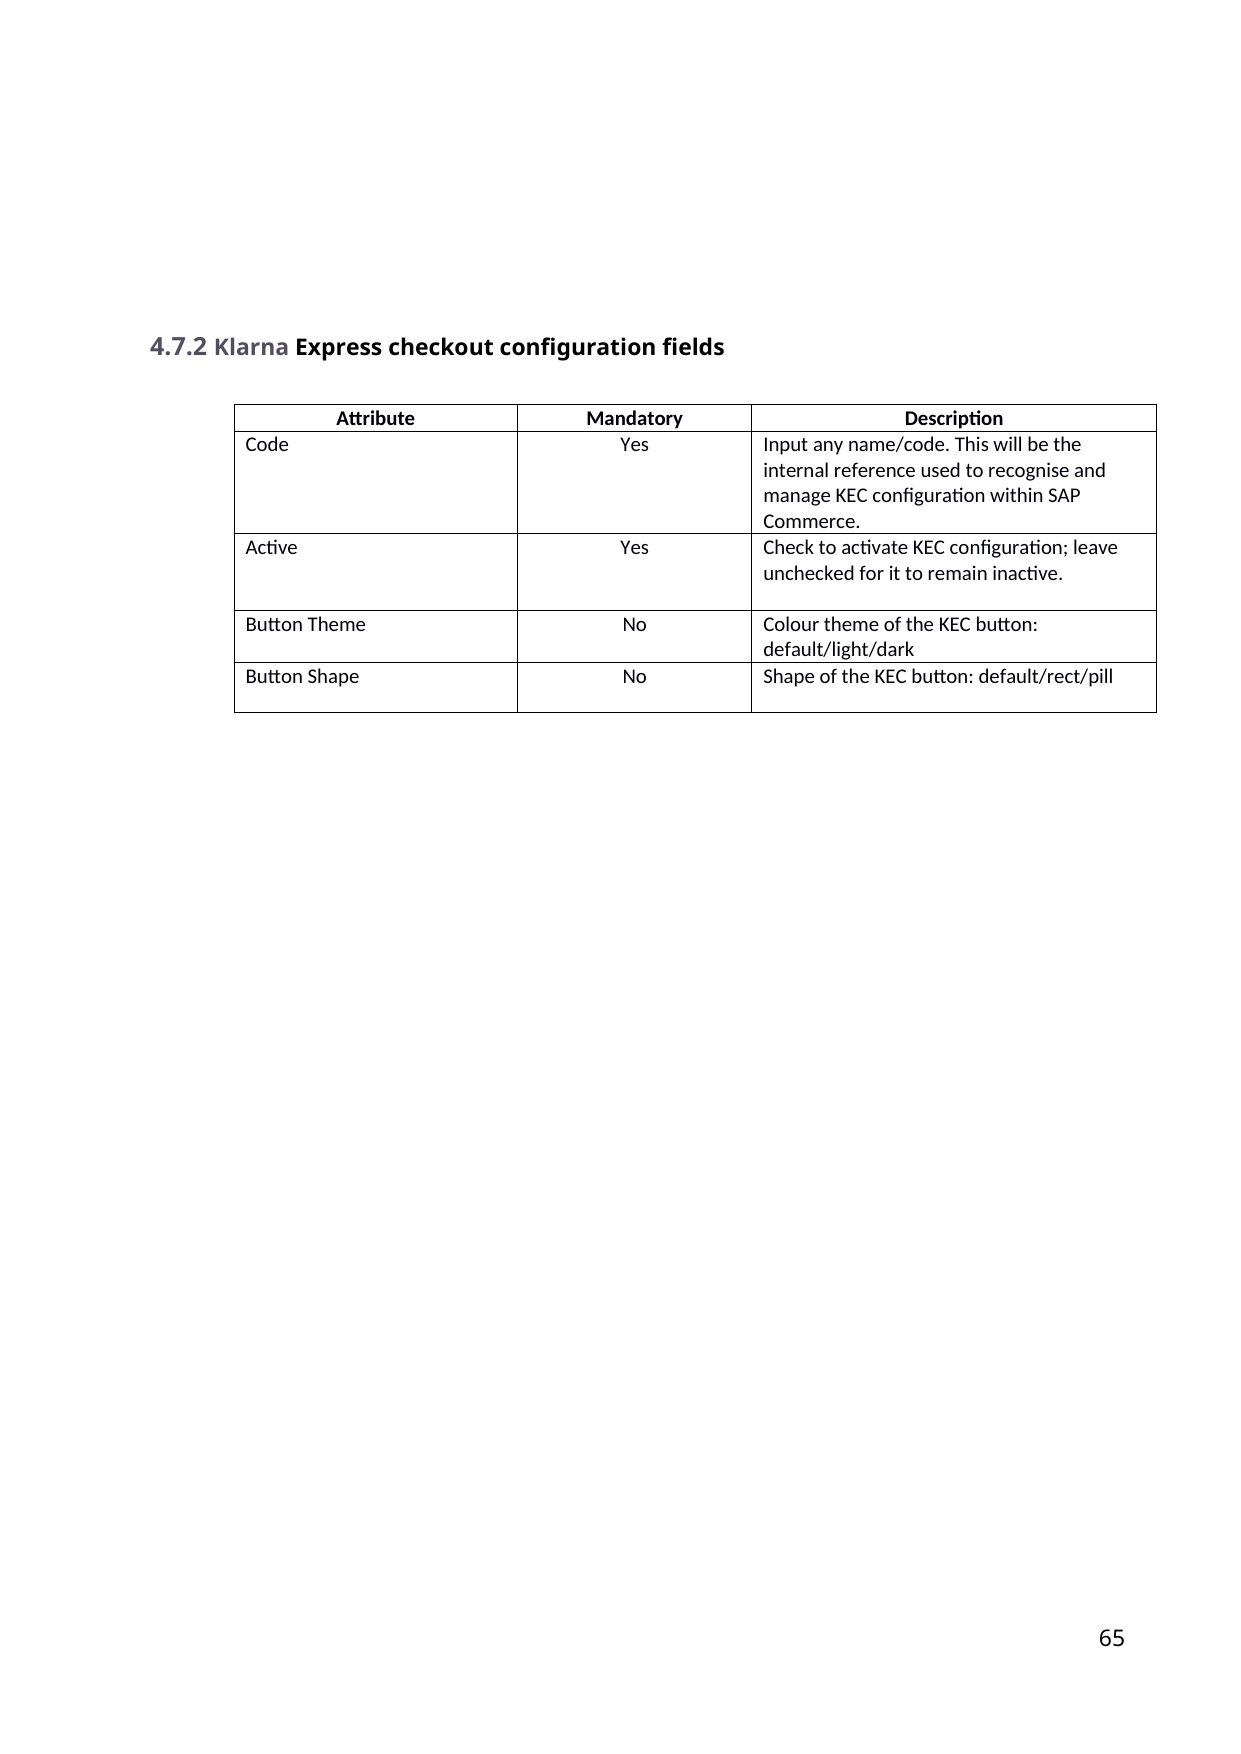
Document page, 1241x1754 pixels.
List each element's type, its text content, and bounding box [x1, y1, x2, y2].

table_cell No [518, 611, 751, 662]
table_cell Button Shape [235, 663, 517, 712]
table_cell Yes [518, 534, 751, 610]
table_cell Button Theme [235, 611, 517, 662]
table_cell Check to activate KEC configuration; leave unchecked for it to remain inactive. [752, 534, 1156, 610]
table_cell Code [235, 432, 517, 533]
table_cell No [518, 663, 751, 712]
table_cell Shape of the KEC button: default/rect/pill [752, 663, 1156, 712]
table_cell Colour theme of the KEC button: default/light/dark [752, 611, 1156, 662]
table_header Description [752, 405, 1156, 431]
table_cell Input any name/code. This will be the internal reference used to recognise and manage KEC configuration within SAP Commerce. [752, 432, 1156, 533]
table_cell Yes [518, 432, 751, 533]
text 4.7.2 Klarna Express checkout configuration fields [150, 328, 1090, 363]
table_header Mandatory [518, 405, 751, 431]
table_cell Active [235, 534, 517, 610]
table_header Attribute [235, 405, 517, 431]
